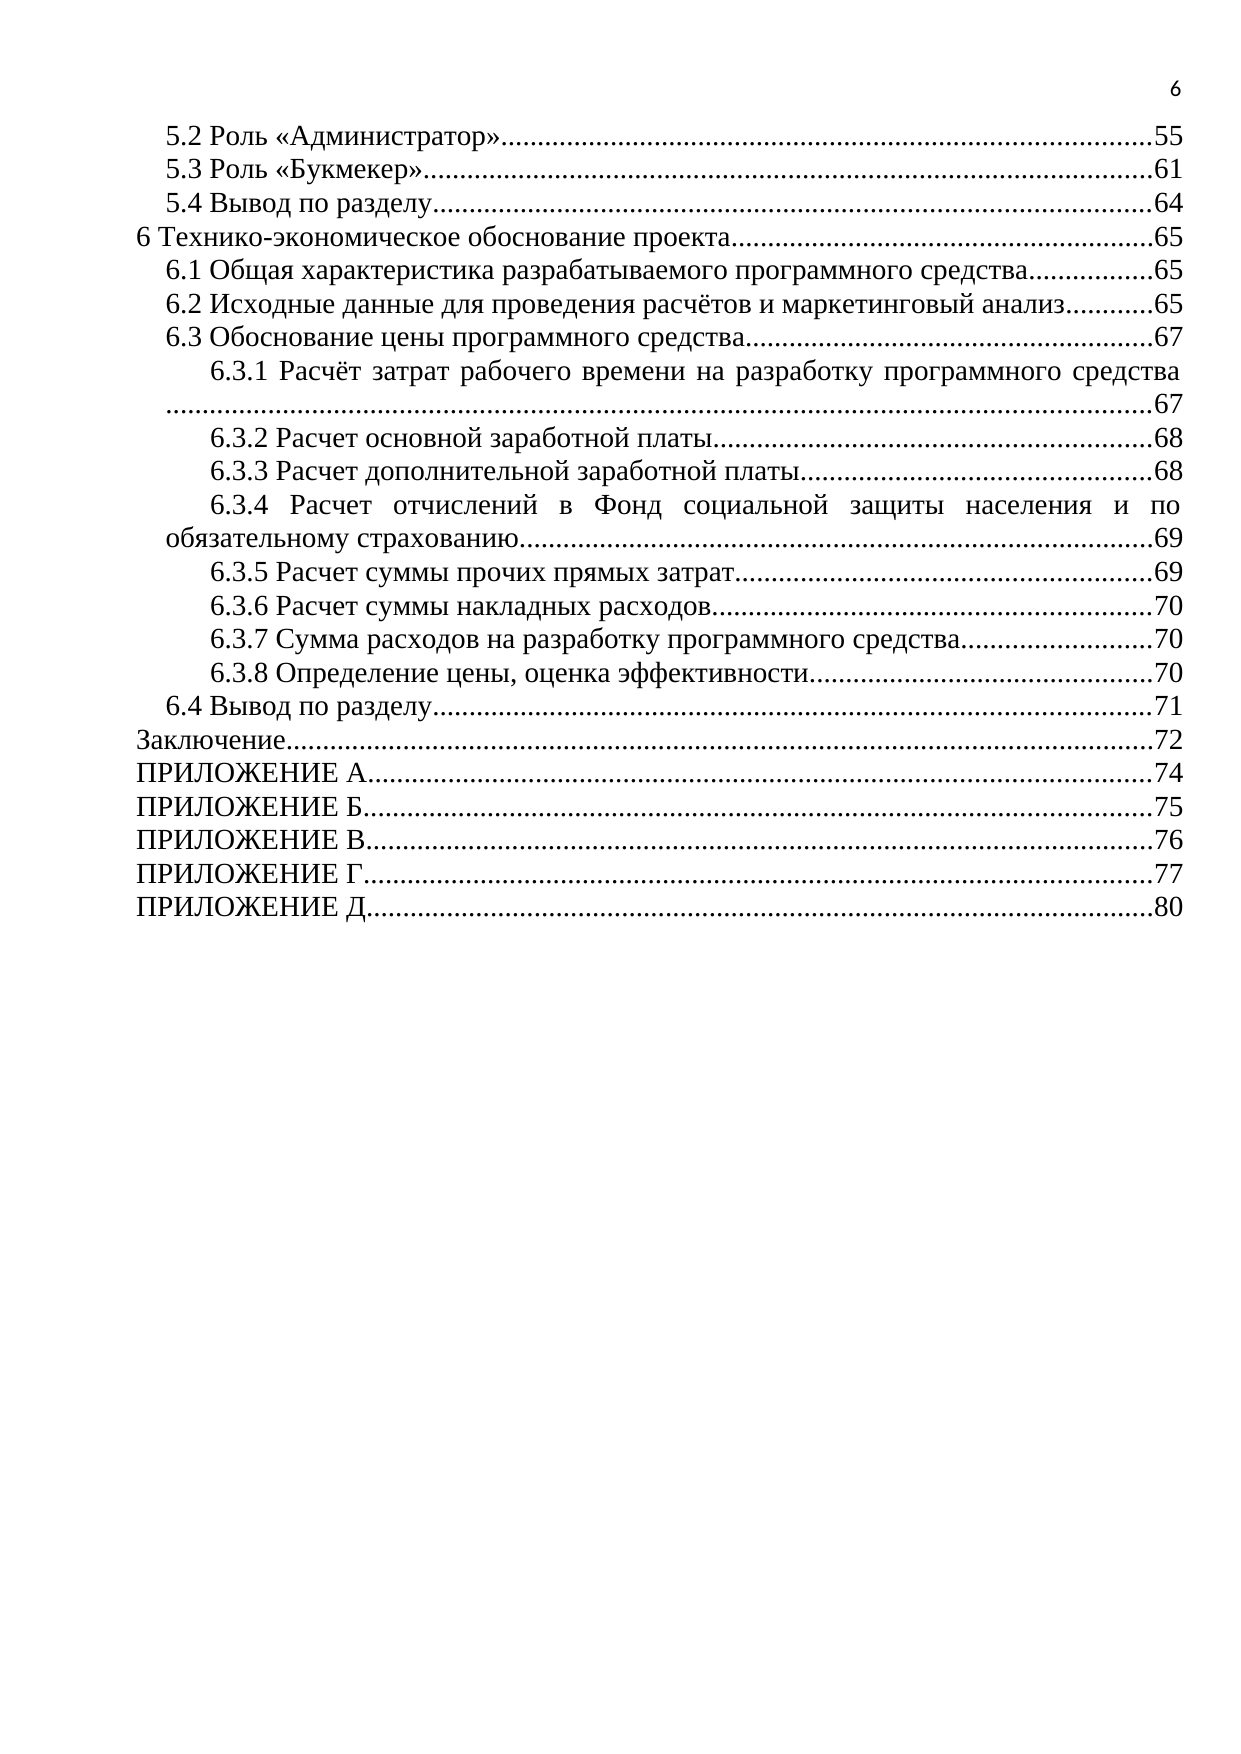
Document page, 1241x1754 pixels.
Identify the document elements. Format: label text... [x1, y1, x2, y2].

text 6.3.8 Определение цены, оценка эффективности 70 [165, 655, 1181, 688]
text 5.4 Вывод по разделу 64 [136, 185, 1181, 219]
text 6.3.2 Расчет основной заработной платы 68 [165, 420, 1181, 453]
text ПРИЛОЖЕНИЕ В 76 [136, 822, 1181, 856]
text 6.1 Общая характеристика разрабатываемого программного средства 65 [136, 252, 1181, 286]
text 6.3.7 Сумма расходов на разработку программного средства 70 [165, 621, 1181, 655]
text 6.3.4 Расчет отчислений в Фонд социальной защиты населения и по обязательному страхованию 69 [165, 487, 1181, 554]
text ПРИЛОЖЕНИЕ Д 80 [136, 889, 1181, 923]
text 6.2 Исходные данные для проведения расчётов и маркетинговый анализ 65 [136, 286, 1181, 319]
text ПРИЛОЖЕНИЕ Г 77 [136, 856, 1181, 889]
text 5.3 Роль «Букмекер» 61 [136, 152, 1181, 185]
text 6.4 Вывод по разделу 71 [136, 688, 1181, 722]
text 6.3.5 Расчет суммы прочих прямых затрат 69 [165, 554, 1181, 588]
text ПРИЛОЖЕНИЕ А 74 [136, 755, 1181, 789]
text 6.3 Обоснование цены программного средства 67 [136, 319, 1181, 353]
text 5.2 Роль «Администратор» 55 [136, 118, 1181, 152]
text Заключение 72 [136, 722, 1181, 755]
text 6.3.3 Расчет дополнительной заработной платы 68 [165, 453, 1181, 487]
text 6.3.6 Расчет суммы накладных расходов 70 [165, 588, 1181, 621]
text 6 Технико-экономическое обоснование проекта 65 [136, 219, 1181, 252]
text 6.3.1 Расчёт затрат рабочего времени на разработку программного средства 67 [165, 353, 1181, 420]
text ПРИЛОЖЕНИЕ Б 75 [136, 789, 1181, 822]
